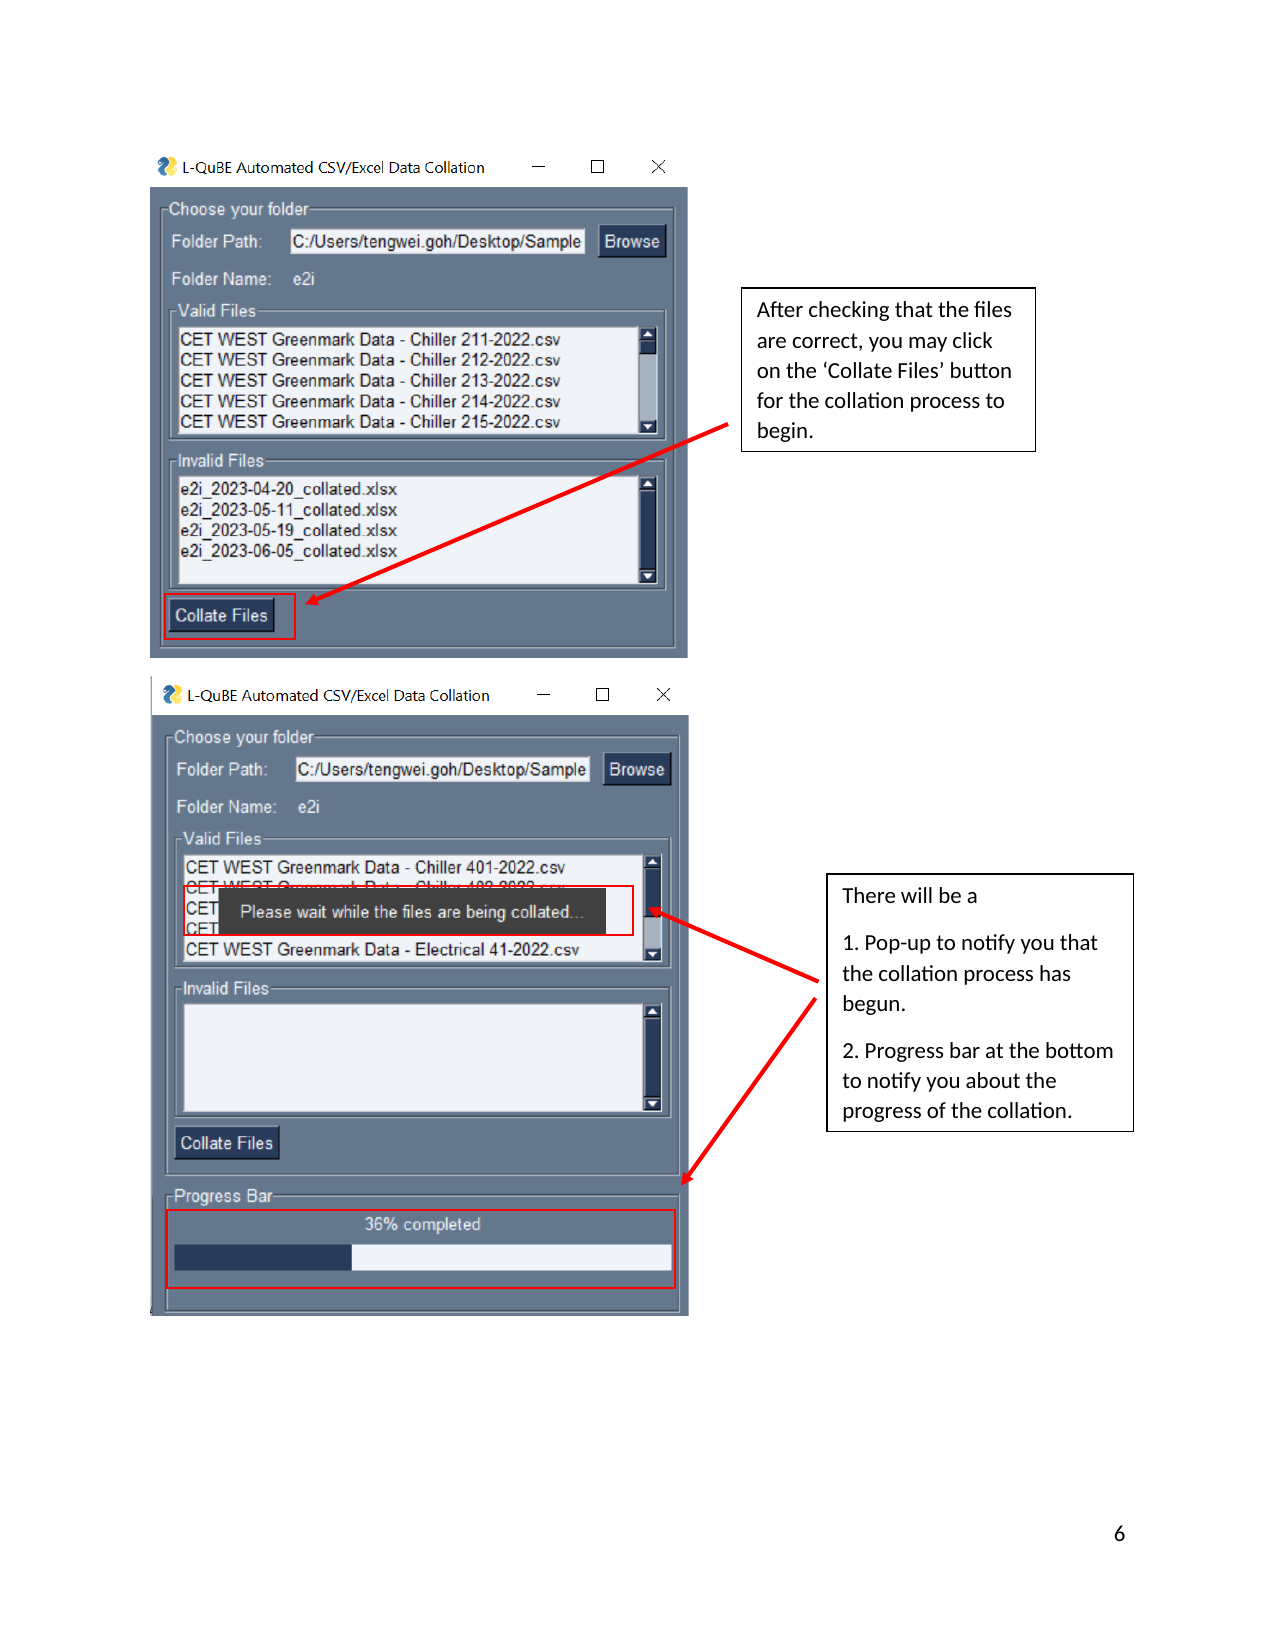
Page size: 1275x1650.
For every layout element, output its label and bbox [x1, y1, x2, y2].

picture [150, 150, 688, 658]
picture [150, 676, 689, 1316]
